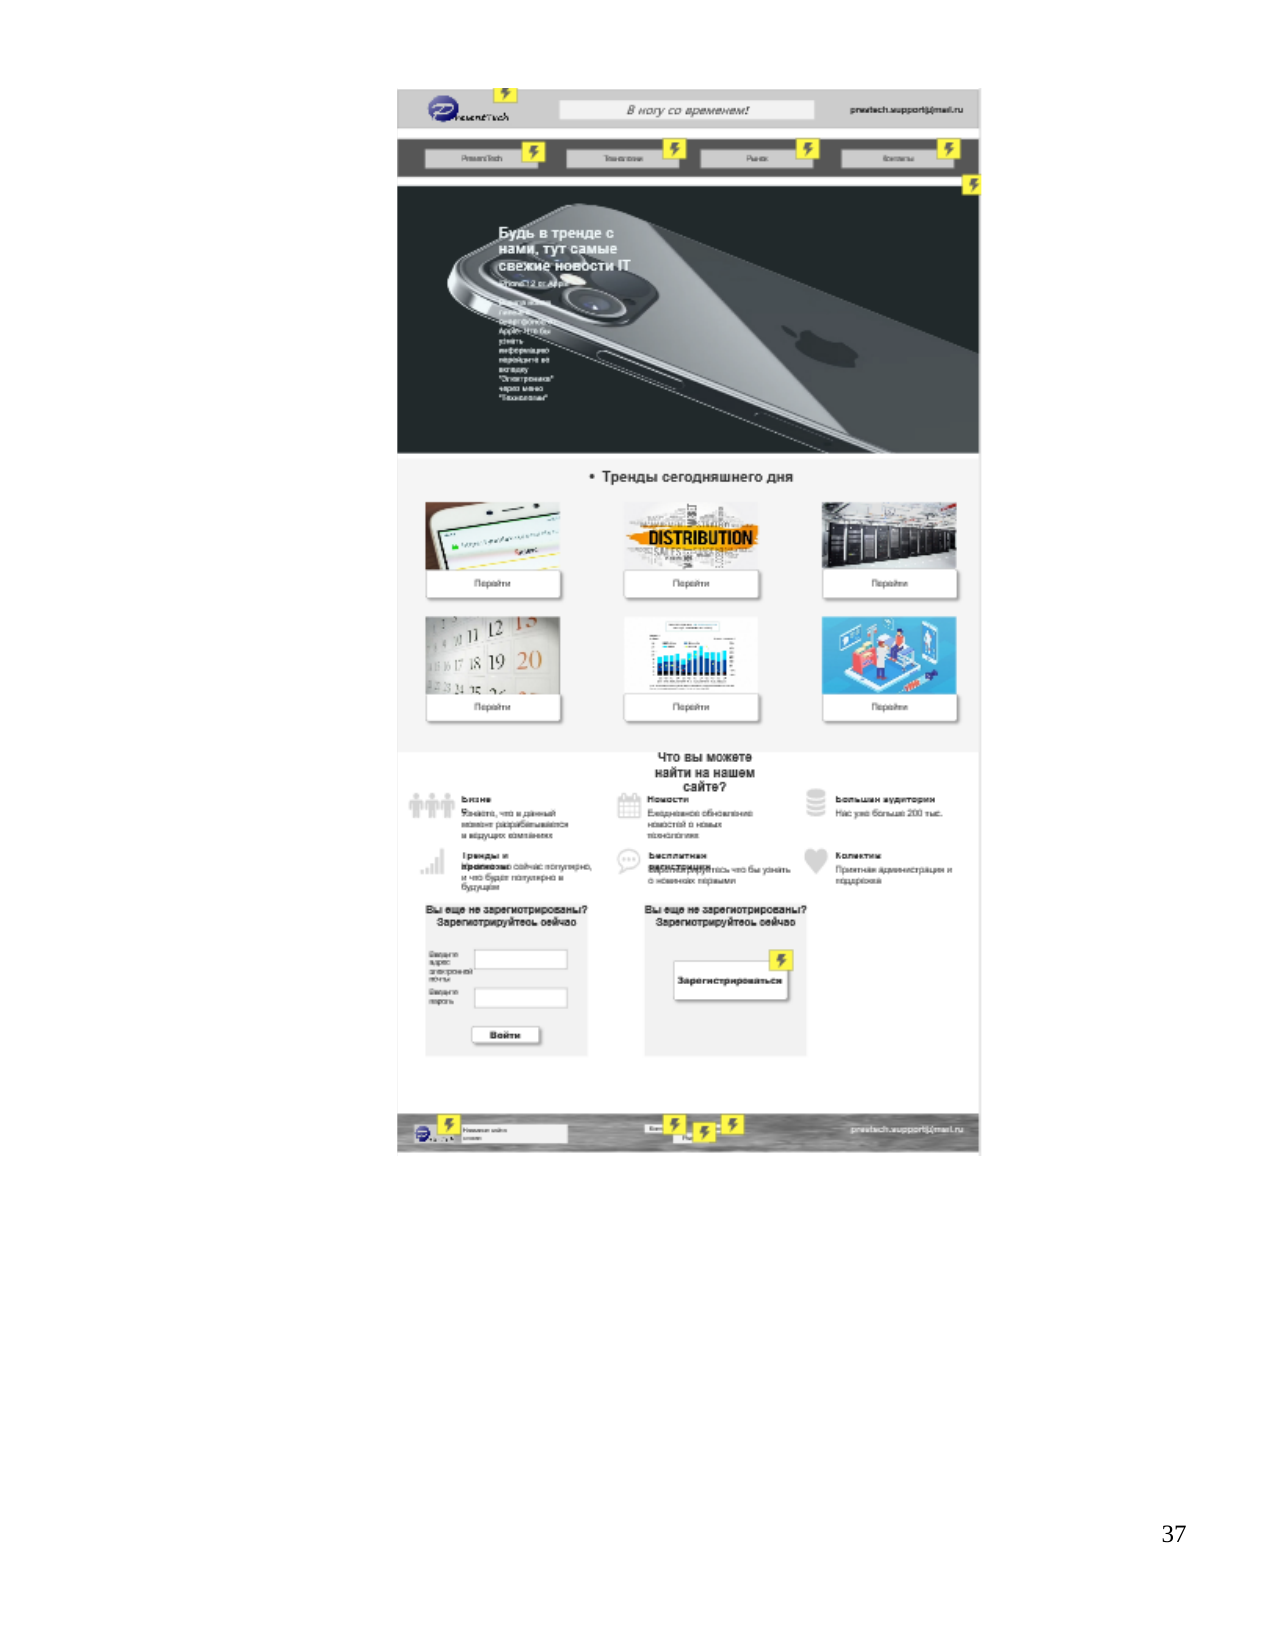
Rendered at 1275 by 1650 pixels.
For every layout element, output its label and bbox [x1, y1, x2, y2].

picture [397, 88, 982, 1156]
